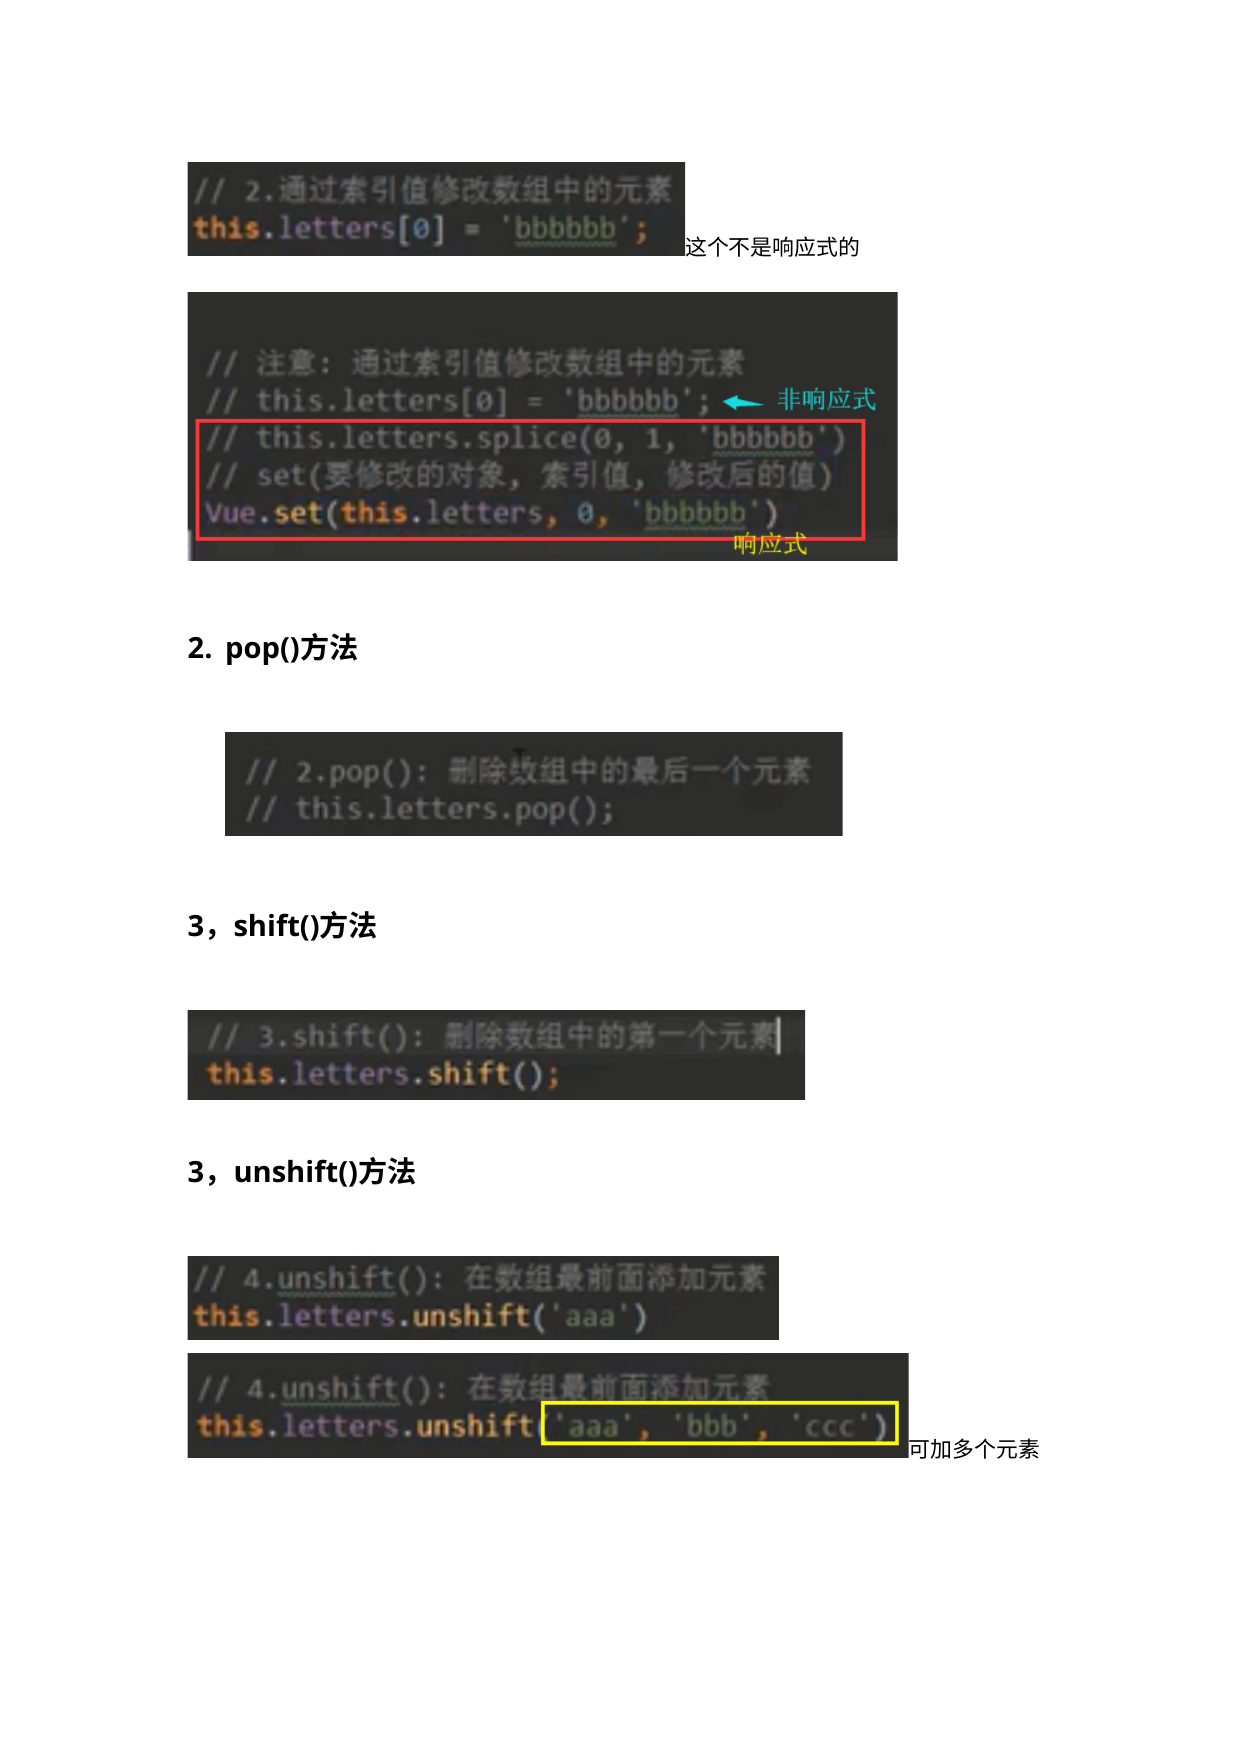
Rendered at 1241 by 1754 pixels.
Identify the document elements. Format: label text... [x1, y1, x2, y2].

subtitle 3，unshift()方法 [187, 1137, 1053, 1202]
picture [187, 1256, 779, 1340]
picture [225, 732, 843, 836]
picture [187, 1010, 805, 1100]
subtitle 3，shift()方法 [187, 892, 1053, 957]
picture [187, 292, 898, 561]
picture [187, 1353, 909, 1458]
picture [187, 162, 686, 256]
subtitle pop()方法 [187, 614, 1053, 679]
